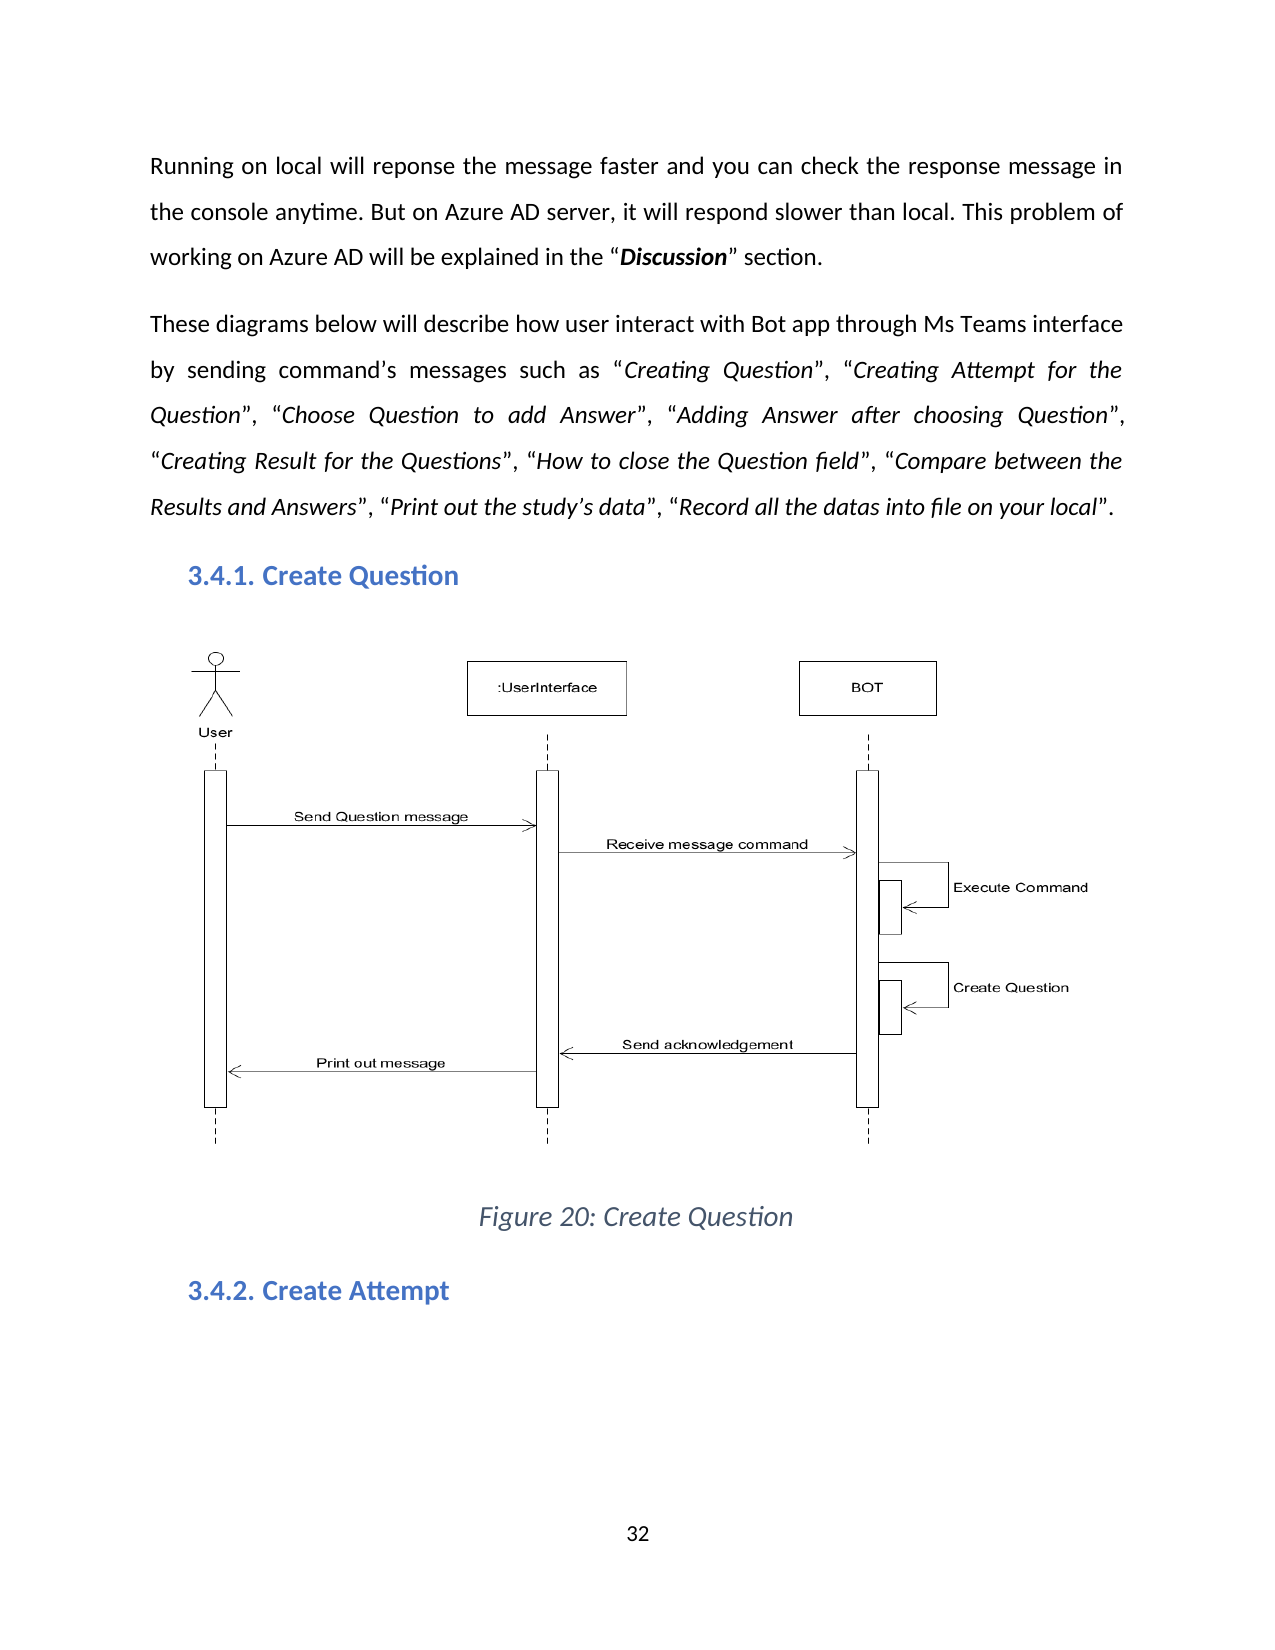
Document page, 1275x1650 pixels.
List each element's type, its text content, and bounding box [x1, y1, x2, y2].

text Figure 20: Create Question [150, 1198, 1125, 1233]
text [150, 150, 1125, 272]
text These diagrams below will describe how user interact with Bot app through Ms Teams interface by sending command’s messages such as “Creating Question”, “Creating Attempt for the Question”, “Choose Question to add Answer”, “Adding Answer after choosing Question”, “Creating Result for the Questions”, “How to close the Question field”, “Compare between the Results and Answers”, “Print out the study’s data”, “Record all the datas into file on your local”. [150, 308, 1125, 521]
list Create Attempt [187, 1272, 1125, 1308]
list Create Question [187, 557, 1125, 593]
picture [150, 631, 1103, 1163]
